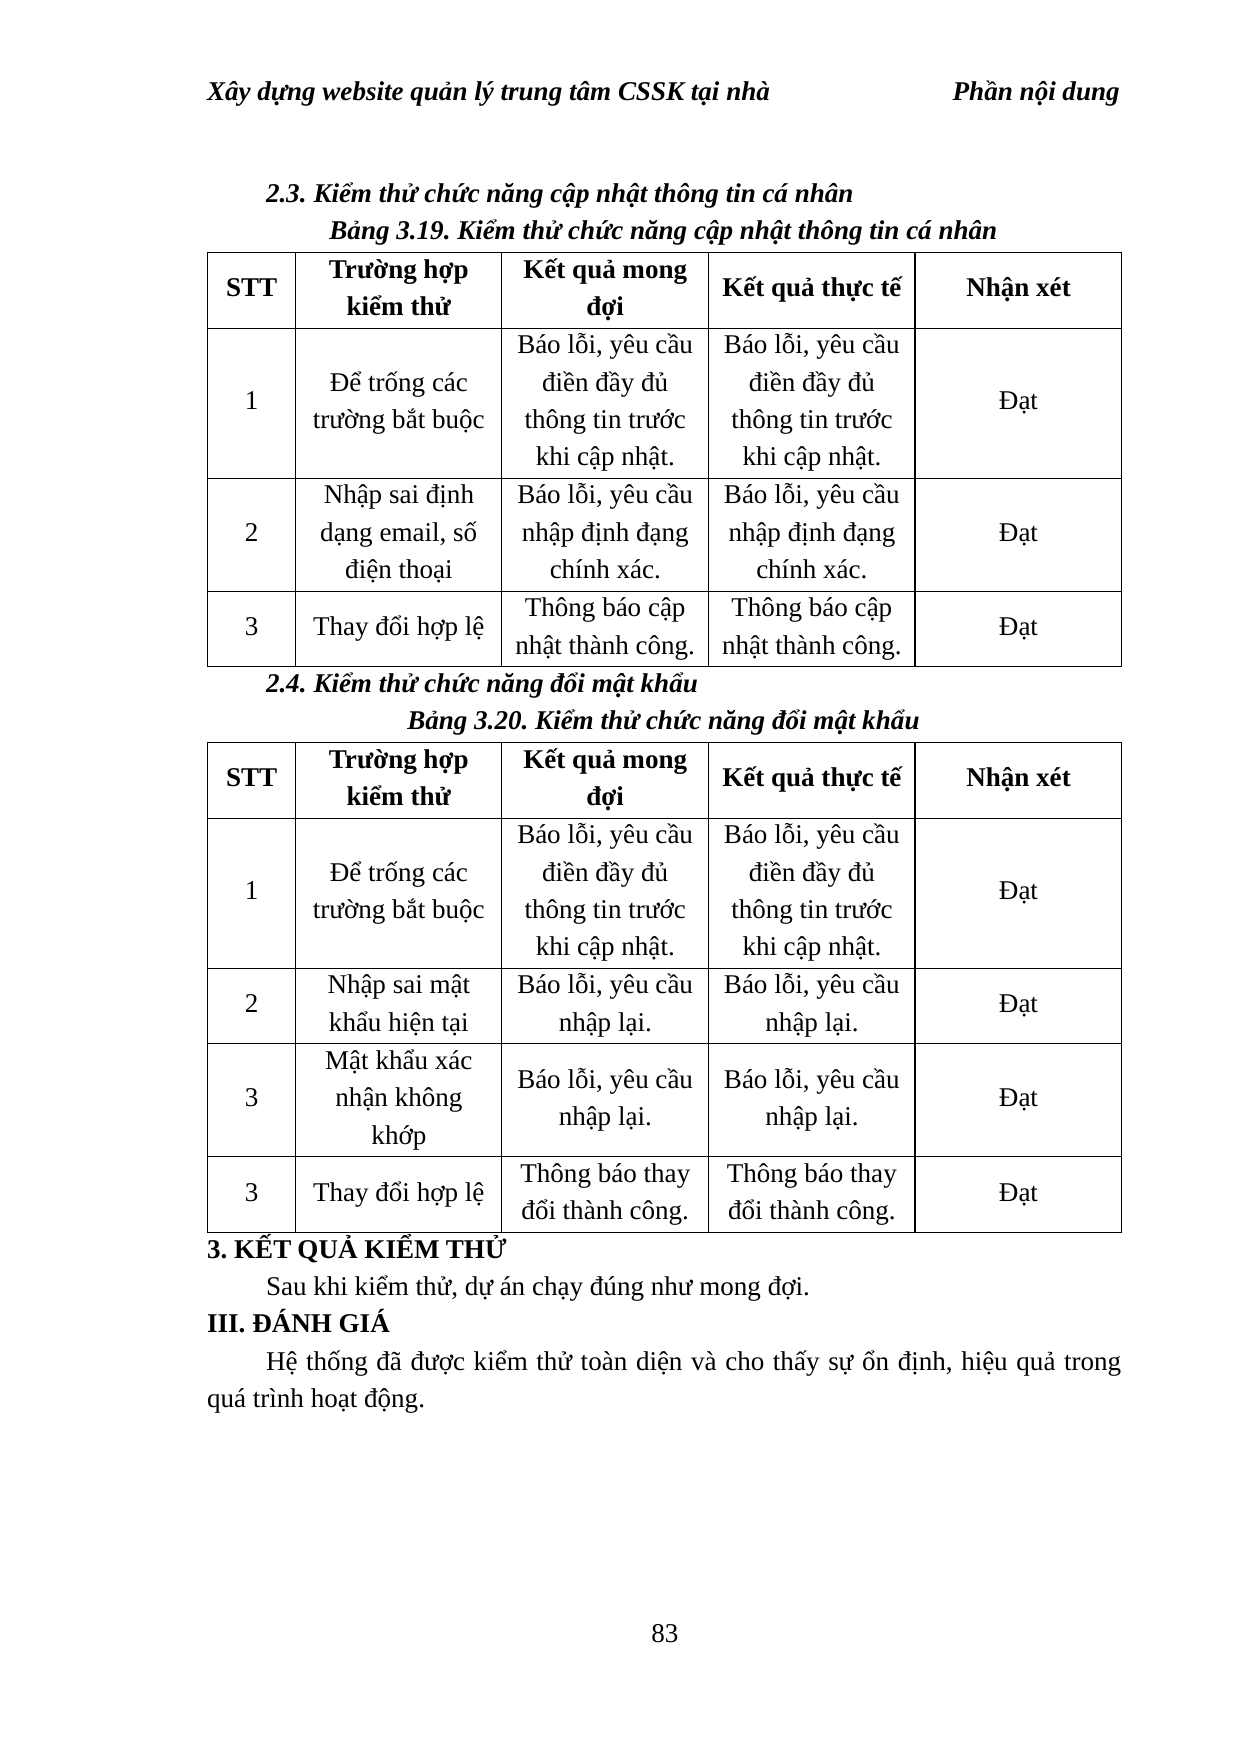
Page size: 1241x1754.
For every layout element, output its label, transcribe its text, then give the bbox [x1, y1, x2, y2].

table_cell 2 [208, 479, 295, 591]
table_header Nhận xét [916, 253, 1121, 327]
table_cell Nhập sai mật khẩu hiện tại [296, 969, 501, 1043]
table_header Kết quả thực tế [709, 253, 914, 327]
table_cell Đạt [916, 592, 1121, 666]
subtitle Kiểm thử chức năng đổi mật khẩu [207, 667, 1122, 698]
table_cell Để trống các trường bắt buộc [296, 819, 501, 968]
table_cell Đạt [916, 1157, 1121, 1232]
table_cell 1 [208, 329, 295, 478]
subtitle ĐÁNH GIÁ [207, 1307, 1122, 1338]
table_cell Đạt [916, 479, 1121, 591]
table_header Kết quả mong đợi [502, 743, 708, 817]
table_cell Đạt [916, 969, 1121, 1043]
table_header Kết quả mong đợi [502, 253, 708, 327]
table_cell Để trống các trường bắt buộc [296, 329, 501, 478]
text Hệ thống đã được kiểm thử toàn diện và cho thấy sự ổn định, hiệu quả trong quá trình hoạt động. [207, 1345, 1122, 1413]
table_cell Thông báo thay đổi thành công. [709, 1157, 914, 1232]
table_cell Thông báo cập nhật thành công. [502, 592, 708, 666]
table_cell Thông báo thay đổi thành công. [502, 1157, 708, 1232]
table_cell Báo lỗi, yêu cầu nhập định đạng chính xác. [709, 479, 914, 591]
table_cell Báo lỗi, yêu cầu nhập lại. [502, 969, 708, 1043]
table_cell Báo lỗi, yêu cầu điền đầy đủ thông tin trước khi cập nhật. [502, 819, 708, 968]
table_cell 3 [208, 592, 295, 666]
table_header Nhận xét [916, 743, 1121, 817]
table_cell Báo lỗi, yêu cầu nhập lại. [709, 969, 914, 1043]
table_header Trường hợp kiểm thử [296, 743, 501, 817]
table_header Trường hợp kiểm thử [296, 253, 501, 327]
text Sau khi kiểm thử, dự án chạy đúng như mong đợi. [207, 1270, 1122, 1301]
table_header STT [208, 743, 295, 817]
table_cell Báo lỗi, yêu cầu điền đầy đủ thông tin trước khi cập nhật. [709, 329, 914, 478]
table_cell 2 [208, 969, 295, 1043]
table_cell 1 [208, 819, 295, 968]
table_cell Báo lỗi, yêu cầu nhập lại. [709, 1044, 914, 1156]
table_cell Thông báo cập nhật thành công. [709, 592, 914, 666]
table_cell Thay đổi hợp lệ [296, 1157, 501, 1232]
table_cell Báo lỗi, yêu cầu nhập định đạng chính xác. [502, 479, 708, 591]
subtitle Kiểm thử chức năng cập nhật thông tin cá nhân [207, 177, 1122, 208]
table_cell Đạt [916, 819, 1121, 968]
table_cell Nhập sai định dạng email, số điện thoại [296, 479, 501, 591]
table_cell Mật khẩu xác nhận không khớp [296, 1044, 501, 1156]
table_cell 3 [208, 1157, 295, 1232]
table_cell Thay đổi hợp lệ [296, 592, 501, 666]
table_cell Đạt [916, 329, 1121, 478]
table_cell 3 [208, 1044, 295, 1156]
table_header Kết quả thực tế [709, 743, 914, 817]
table_cell Báo lỗi, yêu cầu nhập lại. [502, 1044, 708, 1156]
table_cell Báo lỗi, yêu cầu điền đầy đủ thông tin trước khi cập nhật. [502, 329, 708, 478]
table_cell Đạt [916, 1044, 1121, 1156]
table_cell Báo lỗi, yêu cầu điền đầy đủ thông tin trước khi cập nhật. [709, 819, 914, 968]
subtitle Kết quả kiểm thử [207, 1233, 1122, 1264]
table_header STT [208, 253, 295, 327]
